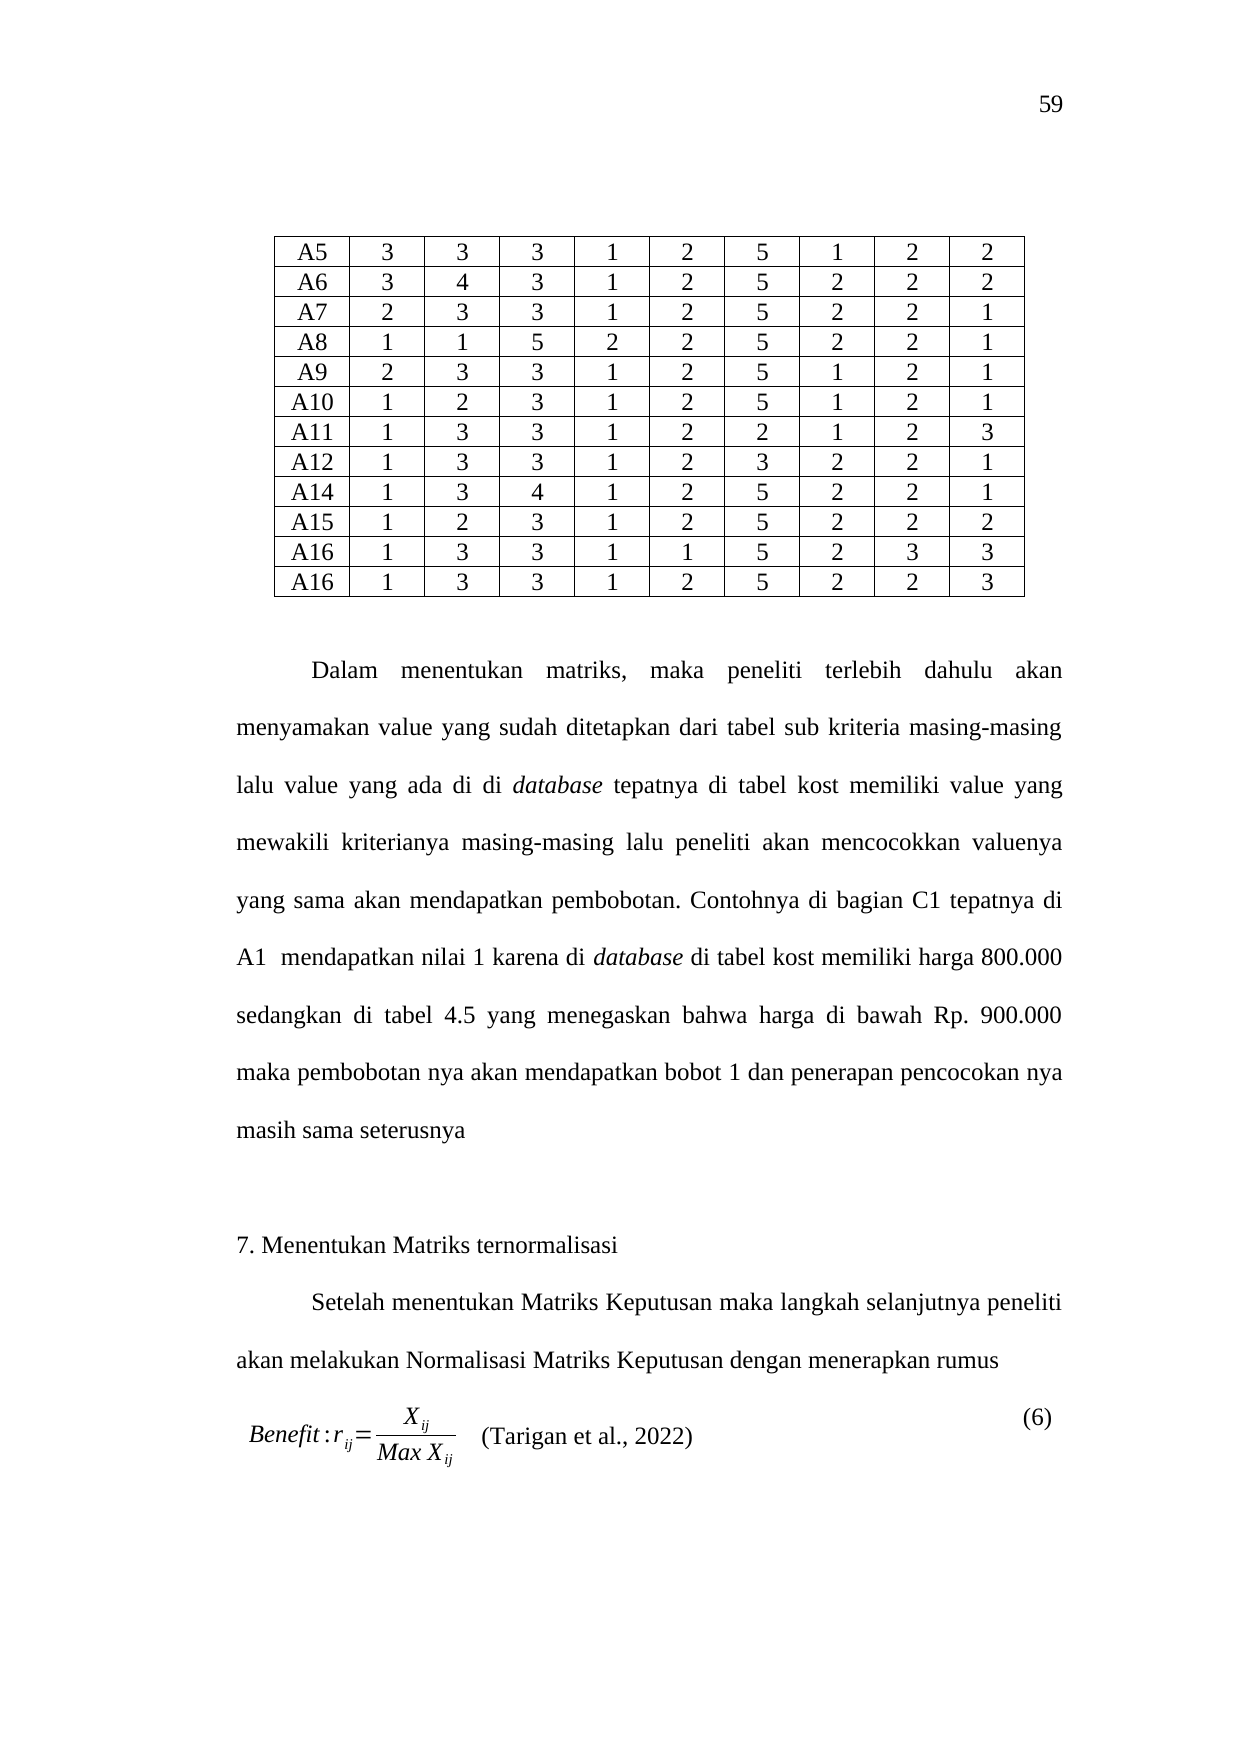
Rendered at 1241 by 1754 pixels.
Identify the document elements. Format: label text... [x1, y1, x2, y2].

table_cell 2 [875, 447, 949, 476]
table_cell 1 [350, 447, 424, 476]
text Setelah menentukan Matriks Keputusan maka langkah selanjutnya peneliti akan melakukan Normalisasi Matriks Keputusan dengan menerapkan rumus [236, 1287, 1063, 1373]
table_cell 1 [350, 387, 424, 416]
table_cell 2 [875, 357, 949, 386]
table_cell 3 [500, 537, 574, 566]
table_cell A12 [275, 447, 349, 476]
table_cell A16 [275, 537, 349, 566]
table_cell 3 [500, 267, 574, 296]
table_cell 1 [575, 567, 649, 596]
table_cell 5 [725, 477, 799, 506]
table_cell 2 [950, 267, 1024, 296]
table_cell 1 [350, 327, 424, 356]
table_cell A15 [275, 507, 349, 536]
table_cell 1 [800, 357, 874, 386]
table_cell 5 [500, 327, 574, 356]
table_cell 1 [575, 477, 649, 506]
table_cell 3 [950, 417, 1024, 446]
table_cell A10 [275, 387, 349, 416]
table_cell 3 [875, 537, 949, 566]
table_cell 2 [350, 357, 424, 386]
table_cell 3 [500, 507, 574, 536]
table_header (6) [1011, 1402, 1063, 1509]
table_cell 2 [875, 477, 949, 506]
table_cell 2 [725, 417, 799, 446]
table_cell 2 [875, 507, 949, 536]
table_cell A5 [275, 237, 349, 266]
table_cell 1 [950, 327, 1024, 356]
table_cell 3 [500, 357, 574, 386]
table_cell 2 [800, 477, 874, 506]
table_cell 2 [875, 417, 949, 446]
table_cell 5 [725, 387, 799, 416]
table_cell 3 [725, 447, 799, 476]
table_cell 1 [575, 357, 649, 386]
table_cell 2 [650, 357, 724, 386]
table_cell 2 [650, 417, 724, 446]
table_cell A11 [275, 417, 349, 446]
table_cell A8 [275, 327, 349, 356]
table_cell 2 [875, 267, 949, 296]
table_cell 4 [425, 267, 499, 296]
table_cell 3 [425, 357, 499, 386]
table_cell 3 [350, 267, 424, 296]
table_cell 2 [950, 237, 1024, 266]
table_cell 3 [425, 447, 499, 476]
table_cell 2 [650, 327, 724, 356]
table_cell 2 [875, 387, 949, 416]
table_cell 2 [425, 387, 499, 416]
table_cell 2 [350, 297, 424, 326]
text 7. Menentukan Matriks ternormalisasi [236, 1230, 1063, 1258]
table_cell 1 [575, 237, 649, 266]
table_header [236, 1402, 1011, 1509]
table_cell 3 [425, 297, 499, 326]
table_cell A14 [275, 477, 349, 506]
table_cell 2 [800, 507, 874, 536]
table_cell 2 [650, 447, 724, 476]
table_cell 2 [650, 507, 724, 536]
table_cell 2 [575, 327, 649, 356]
table_cell 2 [800, 267, 874, 296]
table_cell 1 [350, 417, 424, 446]
table_cell 3 [425, 417, 499, 446]
table_cell 3 [500, 387, 574, 416]
table_cell 3 [500, 417, 574, 446]
table_cell 2 [875, 237, 949, 266]
table_cell 2 [650, 237, 724, 266]
table_cell 3 [950, 567, 1024, 596]
table_cell 1 [950, 447, 1024, 476]
table_cell 5 [725, 237, 799, 266]
table_cell 1 [350, 507, 424, 536]
table_cell 5 [725, 327, 799, 356]
table_cell 2 [875, 567, 949, 596]
table_cell A7 [275, 297, 349, 326]
table_cell 1 [350, 477, 424, 506]
table_cell 1 [800, 237, 874, 266]
table_cell 1 [950, 477, 1024, 506]
table_cell 1 [575, 417, 649, 446]
table_cell 3 [500, 447, 574, 476]
table_cell 2 [650, 297, 724, 326]
table_cell 2 [875, 327, 949, 356]
table_cell 2 [800, 327, 874, 356]
table_cell 1 [950, 297, 1024, 326]
table_cell 5 [725, 267, 799, 296]
table_cell 1 [575, 387, 649, 416]
table_cell 2 [800, 537, 874, 566]
table_cell 3 [500, 567, 574, 596]
table_cell 2 [650, 267, 724, 296]
table_cell 1 [950, 387, 1024, 416]
table_cell 1 [575, 297, 649, 326]
table_cell 3 [500, 297, 574, 326]
table_cell 4 [500, 477, 574, 506]
table_cell 1 [350, 537, 424, 566]
table_cell 3 [350, 237, 424, 266]
table_cell 2 [650, 387, 724, 416]
table_cell 1 [650, 537, 724, 566]
table_cell A16 [275, 567, 349, 596]
table_cell 1 [350, 567, 424, 596]
table_cell 3 [425, 537, 499, 566]
table_cell 2 [800, 297, 874, 326]
table_cell 5 [725, 537, 799, 566]
table_cell 5 [725, 357, 799, 386]
table_cell 2 [875, 297, 949, 326]
text Dalam menentukan matriks, maka peneliti terlebih dahulu akan menyamakan value yang sudah ditetapkan dari tabel sub kriteria masing-masing lalu value yang ada di di database tepatnya di tabel kost memiliki value yang mewakili kriterianya masing-masing lalu peneliti akan mencocokkan valuenya yang sama akan mendapatkan pembobotan. Contohnya di bagian C1 tepatnya di A1 mendapatkan nilai 1 karena di database di tabel kost memiliki harga 800.000 sedangkan di tabel 4.5 yang menegaskan bahwa harga di bawah Rp. 900.000 maka pembobotan nya akan mendapatkan bobot 1 dan penerapan pencocokan nya masih sama seterusnya [236, 655, 1063, 1143]
table_cell A6 [275, 267, 349, 296]
table_cell 1 [575, 267, 649, 296]
table_cell 1 [800, 387, 874, 416]
table_cell 1 [800, 417, 874, 446]
table_cell 3 [425, 567, 499, 596]
table_cell 3 [425, 237, 499, 266]
table_cell 1 [950, 357, 1024, 386]
table_cell 2 [650, 567, 724, 596]
table_cell 3 [500, 237, 574, 266]
table_cell 1 [575, 507, 649, 536]
table_cell 1 [575, 537, 649, 566]
table_cell 1 [575, 447, 649, 476]
table_cell 2 [650, 477, 724, 506]
table_cell 2 [425, 507, 499, 536]
table_cell 1 [425, 327, 499, 356]
table_cell 3 [425, 477, 499, 506]
table_cell 3 [950, 537, 1024, 566]
table_cell 2 [800, 567, 874, 596]
table_cell A9 [275, 357, 349, 386]
table_cell 2 [800, 447, 874, 476]
table_cell 5 [725, 297, 799, 326]
table_cell 5 [725, 567, 799, 596]
table_cell 2 [950, 507, 1024, 536]
table_cell 5 [725, 507, 799, 536]
